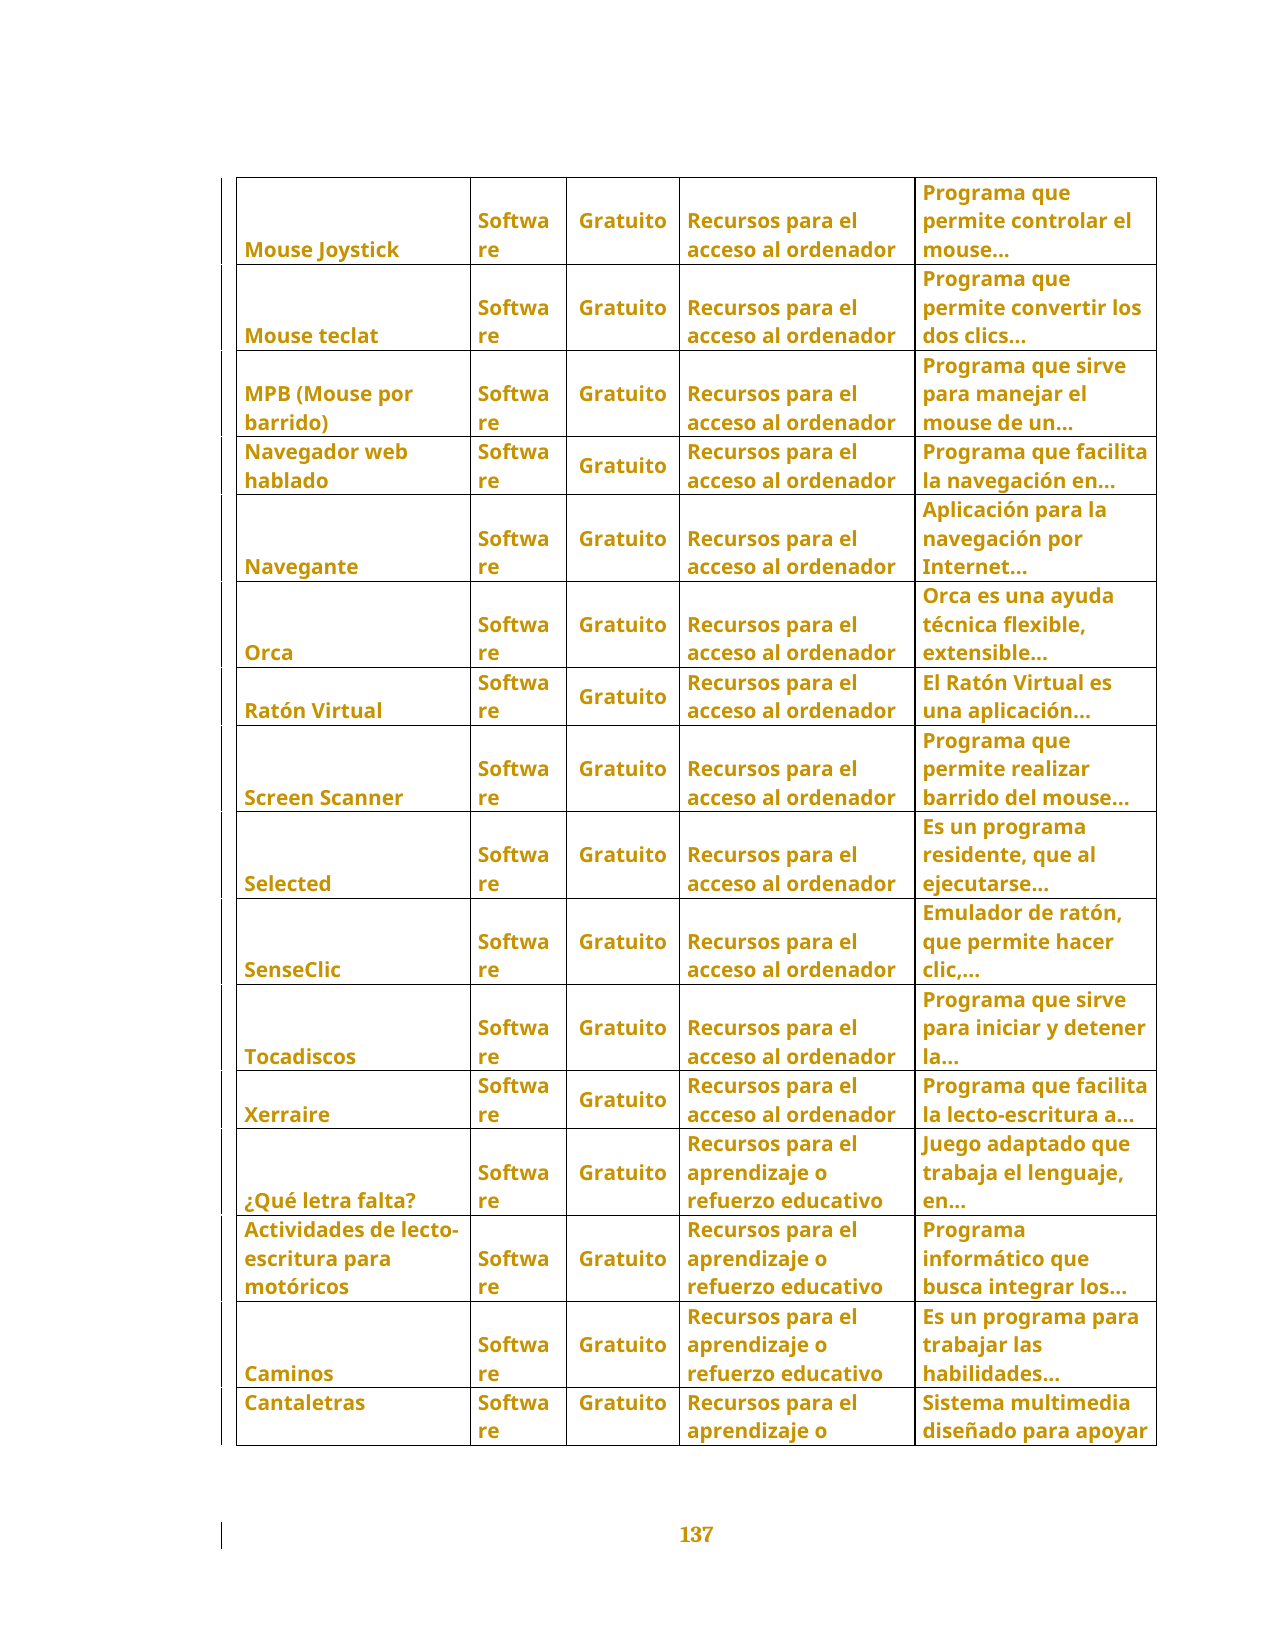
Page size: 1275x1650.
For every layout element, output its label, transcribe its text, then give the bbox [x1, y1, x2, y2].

table_cell Navegador web hablado [237, 437, 470, 494]
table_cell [680, 1302, 914, 1387]
table_cell Programa que facilita la lecto-escritura a... [916, 1071, 1156, 1128]
table_cell Recursos para el aprendizaje o refuerzo educativo [680, 1216, 914, 1301]
table_cell Programa que permite realizar barrido del mouse... [916, 726, 1156, 811]
table_cell Mouse teclat [237, 265, 470, 350]
table_cell Programa que permite controlar el mouse... [916, 178, 1156, 263]
table_cell Gratuito [567, 899, 679, 984]
table_cell Emulador de ratón, que permite hacer clic,... [916, 899, 1156, 984]
table_cell Software [471, 265, 566, 350]
table_cell Software [471, 582, 566, 667]
table_cell ¿Qué letra falta? [237, 1129, 470, 1214]
table_cell MPB (Mouse por barrido) [237, 351, 470, 436]
table_cell Recursos para el acceso al ordenador [680, 495, 914, 581]
table_cell Recursos para el acceso al ordenador [680, 351, 914, 436]
table_cell Recursos para el acceso al ordenador [680, 265, 914, 350]
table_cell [916, 1388, 1156, 1445]
table_cell Gratuito [567, 1216, 679, 1301]
table_cell Aplicación para la navegación por Internet... [916, 495, 1156, 581]
table_cell Orca [237, 582, 470, 667]
table_cell Software [471, 726, 566, 811]
table_cell Gratuito [567, 1129, 679, 1214]
table_cell Software [471, 437, 566, 494]
table_cell Software [471, 1216, 566, 1301]
table_cell Gratuito [567, 668, 679, 725]
table_cell Gratuito [567, 437, 679, 494]
table_cell Programa que sirve para iniciar y detener la... [916, 985, 1156, 1070]
table_cell Software [471, 1071, 566, 1128]
table_cell Caminos [237, 1302, 470, 1387]
table_cell Recursos para el acceso al ordenador [680, 437, 914, 494]
table_cell Software [471, 1129, 566, 1214]
table_cell Gratuito [567, 812, 679, 897]
table_cell Selected [237, 812, 470, 897]
table_cell Software [471, 985, 566, 1070]
table_cell Software [471, 899, 566, 984]
table_cell Navegante [237, 495, 470, 581]
table_cell Mouse Joystick [237, 178, 470, 263]
table_cell Es un programa residente, que al ejecutarse... [916, 812, 1156, 897]
table_cell Orca es una ayuda técnica flexible, extensible... [916, 582, 1156, 667]
table_cell Gratuito [567, 1302, 679, 1387]
table_cell Recursos para el acceso al ordenador [680, 899, 914, 984]
table_cell SenseClic [237, 899, 470, 984]
table_cell Tocadiscos [237, 985, 470, 1070]
table_cell Ratón Virtual [237, 668, 470, 725]
table_cell Gratuito [567, 1388, 679, 1445]
table_cell Recursos para el acceso al ordenador [680, 1071, 914, 1128]
table_cell Recursos para el acceso al ordenador [680, 726, 914, 811]
table_cell Software [471, 178, 566, 263]
table_cell Programa informático que busca integrar los... [916, 1216, 1156, 1301]
table_cell Gratuito [567, 726, 679, 811]
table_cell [680, 1388, 914, 1445]
table_cell Screen Scanner [237, 726, 470, 811]
table_cell Software [471, 1302, 566, 1387]
table_cell Gratuito [567, 495, 679, 581]
table_cell Software [471, 668, 566, 725]
table_cell Recursos para el acceso al ordenador [680, 985, 914, 1070]
table_cell Programa que permite convertir los dos clics... [916, 265, 1156, 350]
table_cell Recursos para el acceso al ordenador [680, 582, 914, 667]
table_cell Software [471, 351, 566, 436]
table_cell Software [471, 495, 566, 581]
table_cell Gratuito [567, 985, 679, 1070]
table_cell Juego adaptado que trabaja el lenguaje, en... [916, 1129, 1156, 1214]
table_cell Recursos para el acceso al ordenador [680, 668, 914, 725]
table_cell Gratuito [567, 265, 679, 350]
table_cell Recursos para el aprendizaje o refuerzo educativo [680, 1129, 914, 1214]
table_cell Programa que sirve para manejar el mouse de un... [916, 351, 1156, 436]
table_cell Gratuito [567, 1071, 679, 1128]
table_cell Recursos para el acceso al ordenador [680, 812, 914, 897]
table_cell Software [471, 812, 566, 897]
table_cell Xerraire [237, 1071, 470, 1128]
table_cell El Ratón Virtual es una aplicación... [916, 668, 1156, 725]
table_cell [680, 178, 914, 263]
table_cell Gratuito [567, 582, 679, 667]
table_cell Software [471, 1388, 566, 1445]
table_cell Gratuito [567, 178, 679, 263]
table_cell Es un programa para trabajar las habilidades... [916, 1302, 1156, 1387]
table_cell Actividades de lecto-escritura para motóricos [237, 1216, 470, 1301]
table_cell Cantaletras [237, 1388, 470, 1445]
table_cell Programa que facilita la navegación en... [916, 437, 1156, 494]
table_cell Gratuito [567, 351, 679, 436]
